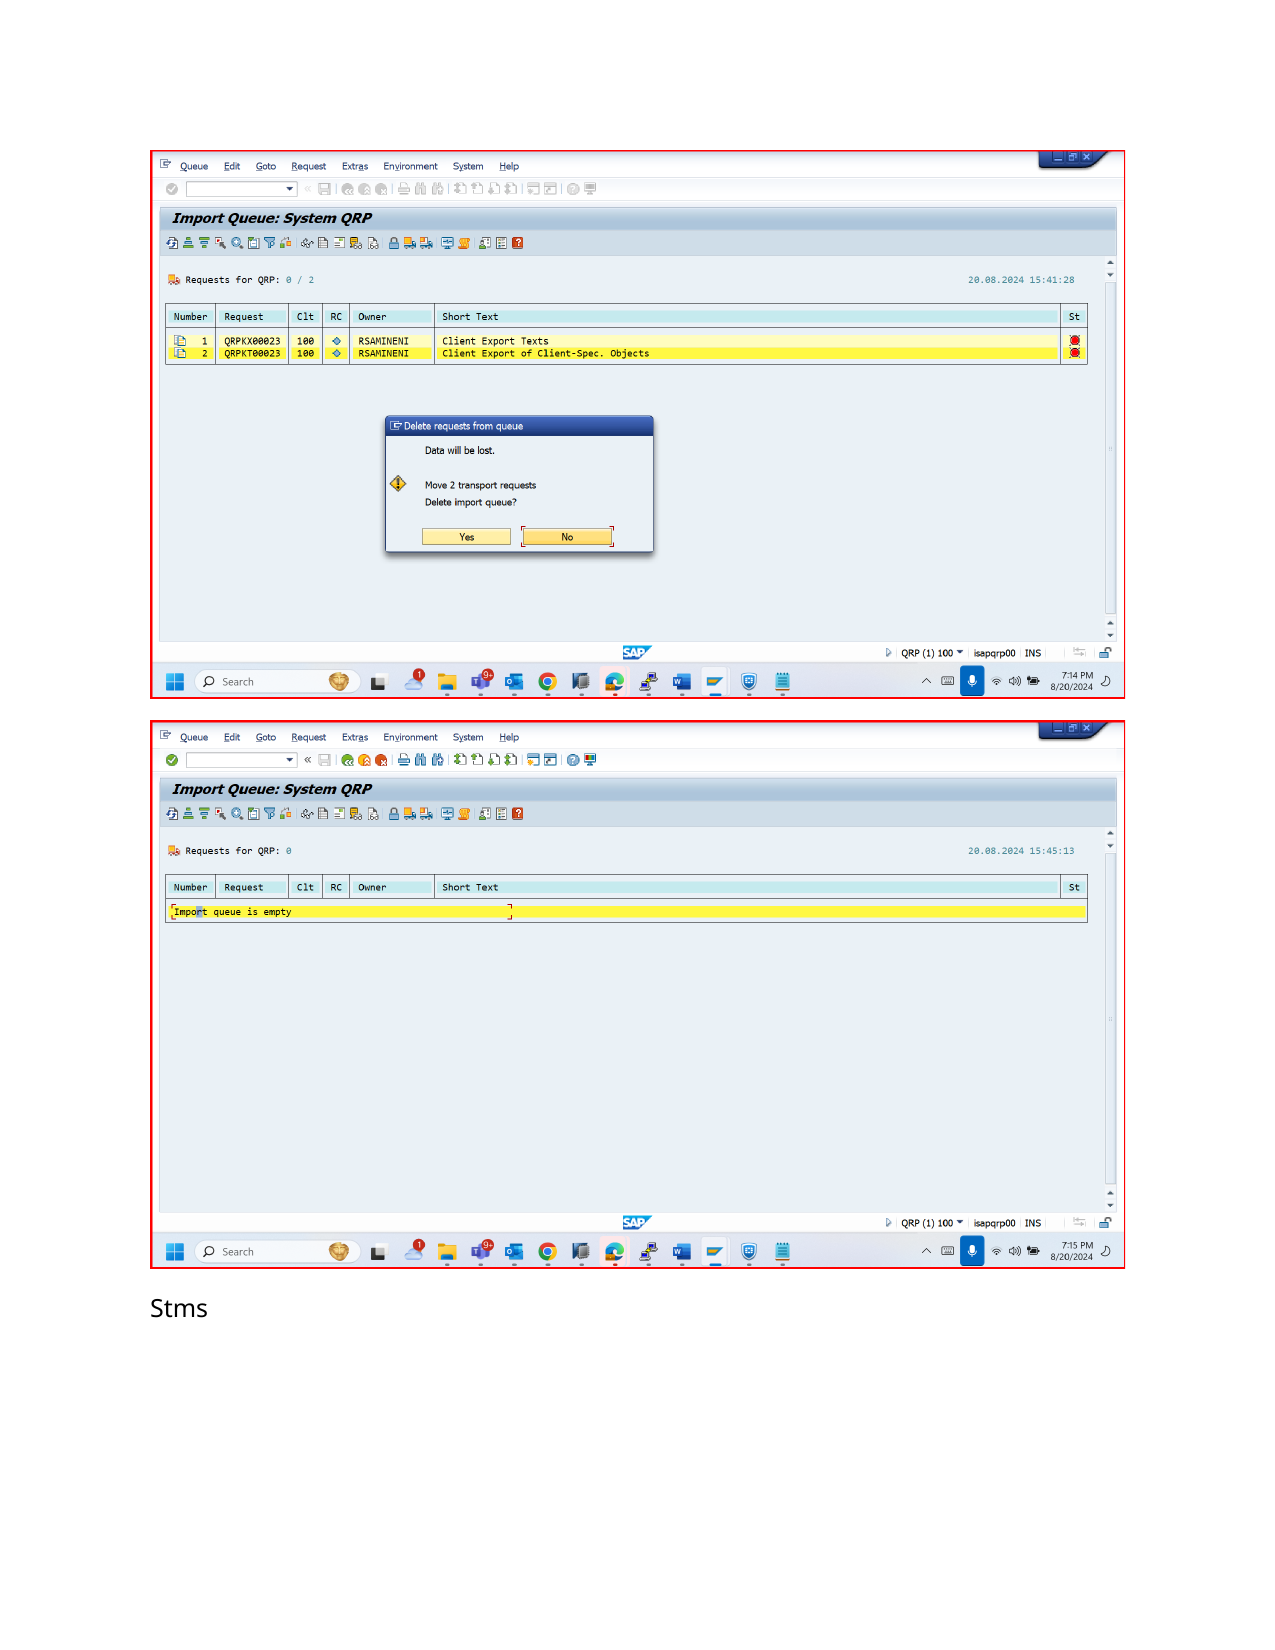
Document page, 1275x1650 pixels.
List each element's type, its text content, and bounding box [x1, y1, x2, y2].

picture [150, 720, 1125, 1269]
picture [150, 150, 1125, 699]
text Stms [150, 1290, 1125, 1324]
